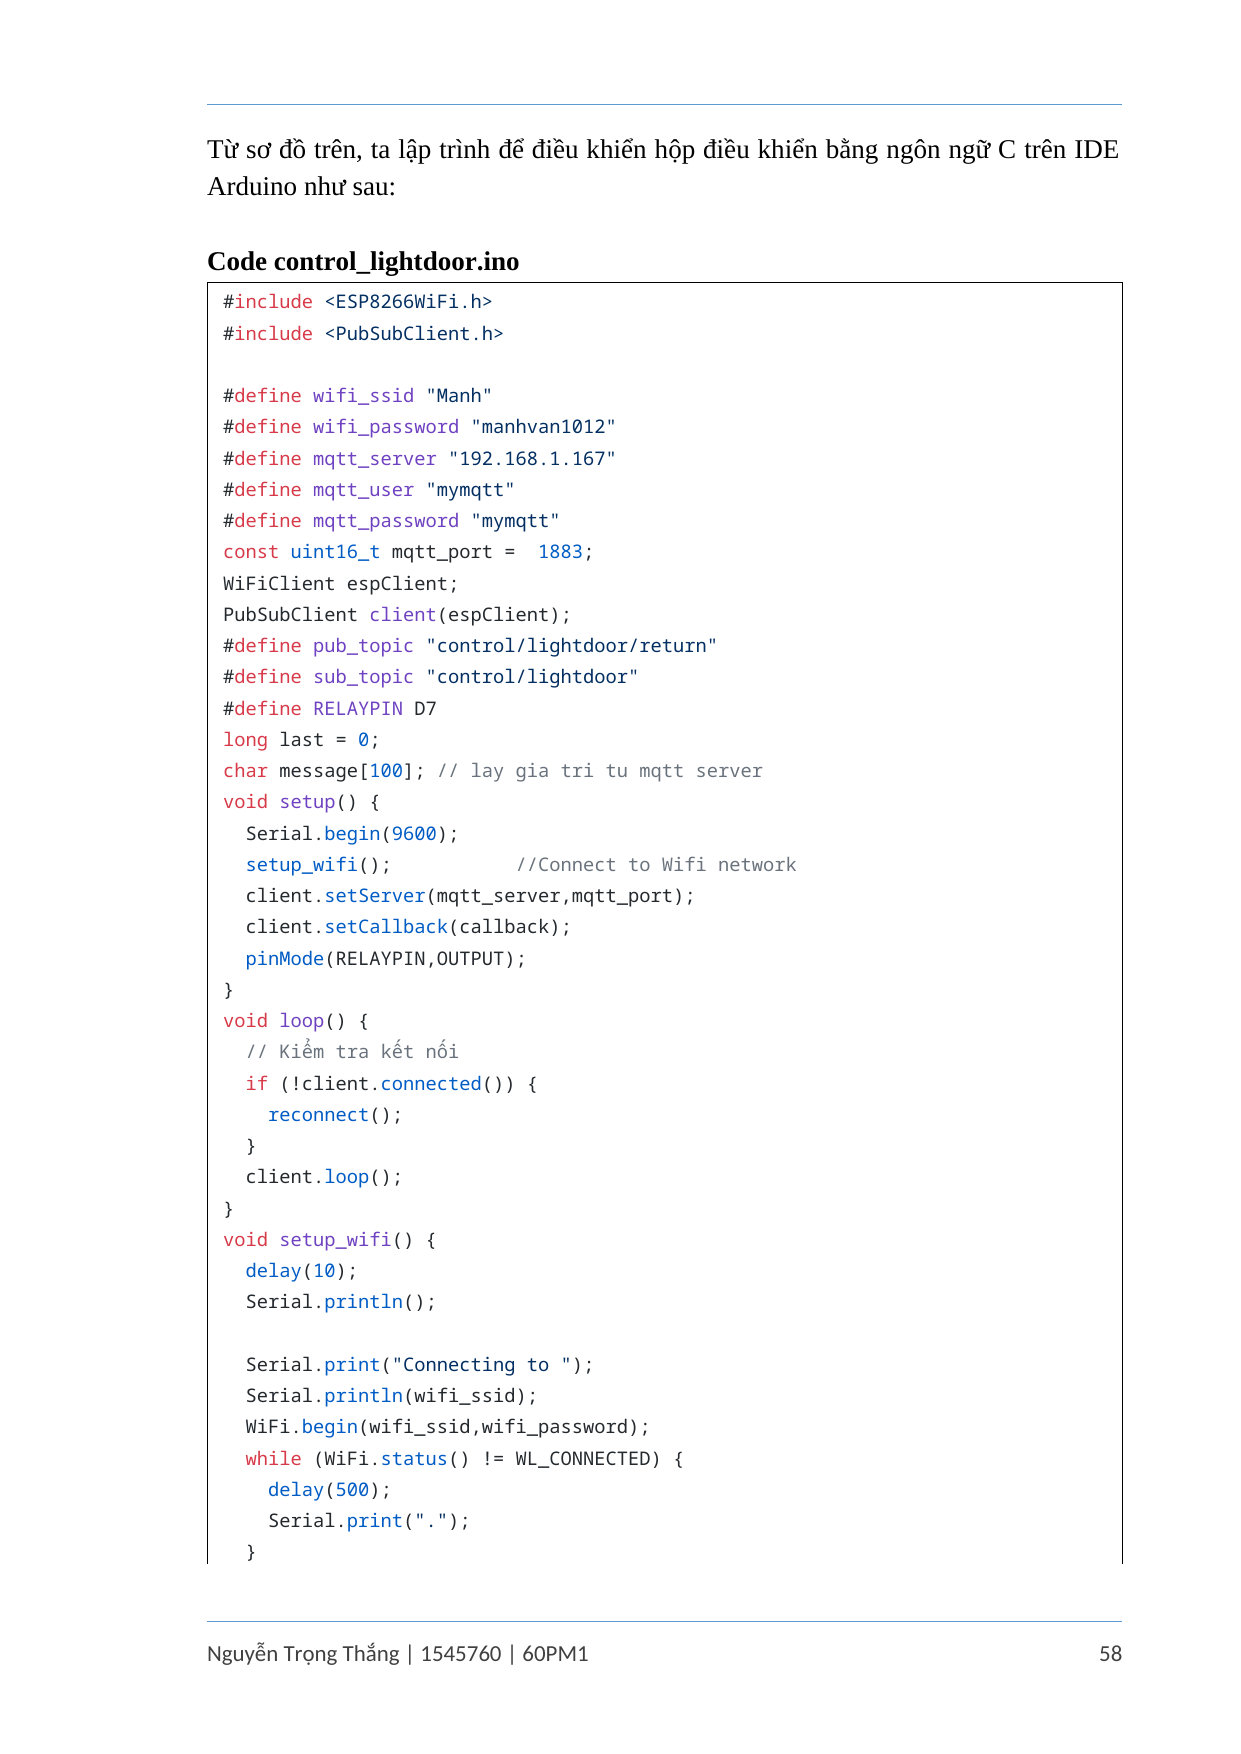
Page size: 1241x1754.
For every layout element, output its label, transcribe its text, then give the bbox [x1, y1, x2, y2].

table_cell PubSubClient client(espClient); [208, 596, 1122, 627]
table_cell Serial.print("Connecting to "); [208, 1346, 1122, 1377]
table_cell WiFi.begin(wifi_ssid,wifi_password); [208, 1408, 1122, 1439]
table_cell WiFiClient espClient; [208, 564, 1122, 596]
table_cell const uint16_t mqtt_port = 1883; [208, 533, 1122, 564]
table_cell client.setServer(mqtt_server,mqtt_port); [208, 877, 1122, 908]
table_cell while (WiFi.status() != WL_CONNECTED) { [208, 1439, 1122, 1471]
table_cell #define wifi_password "manhvan1012" [208, 408, 1122, 439]
table_cell } [208, 971, 1122, 1002]
table_cell client.setCallback(callback); [208, 908, 1122, 939]
table_cell setup_wifi(); //Connect to Wifi network [208, 846, 1122, 877]
table_cell #define RELAYPIN D7 [208, 689, 1122, 721]
table_cell #define mqtt_user "mymqtt" [208, 471, 1122, 502]
table_cell client.loop(); [208, 1158, 1122, 1189]
table_cell Serial.println(wifi_ssid); [208, 1377, 1122, 1408]
table_cell } [208, 1189, 1122, 1221]
table_cell #define wifi_ssid "Manh" [208, 377, 1122, 408]
table_cell } [208, 1127, 1122, 1158]
table_cell Serial.begin(9600); [208, 814, 1122, 846]
table_cell Serial.println(); [208, 1283, 1122, 1346]
table_cell } [208, 1533, 1122, 1564]
table_cell void setup_wifi() { [208, 1221, 1122, 1252]
table_cell #define sub_topic "control/lightdoor" [208, 658, 1122, 689]
table_cell delay(500); [208, 1471, 1122, 1502]
table_cell delay(10); [208, 1252, 1122, 1283]
table_cell #define mqtt_password "mymqtt" [208, 502, 1122, 533]
text Từ sơ đồ trên, ta lập trình để điều khiển hộp điều khiển bằng ngôn ngữ C trên IDE Arduino như sau: [207, 133, 1122, 201]
table_cell pinMode(RELAYPIN,OUTPUT); [208, 939, 1122, 971]
table_cell Serial.print("."); [208, 1502, 1122, 1533]
table_cell long last = 0; [208, 721, 1122, 752]
table_cell // Kiểm tra kết nối [208, 1033, 1122, 1064]
table_cell reconnect(); [208, 1096, 1122, 1127]
table_cell void loop() { [208, 1002, 1122, 1033]
table_header #include <ESP8266WiFi.h> #include <PubSubClient.h> [208, 283, 1122, 377]
table_cell char message[100]; // lay gia tri tu mqtt server [208, 752, 1122, 783]
table_cell if (!client.connected()) { [208, 1064, 1122, 1096]
table_cell void setup() { [208, 783, 1122, 814]
subtitle Code control_lightdoor.ino [207, 245, 1122, 276]
table_cell #define pub_topic "control/lightdoor/return" [208, 627, 1122, 658]
table_cell #define mqtt_server "192.168.1.167" [208, 439, 1122, 471]
